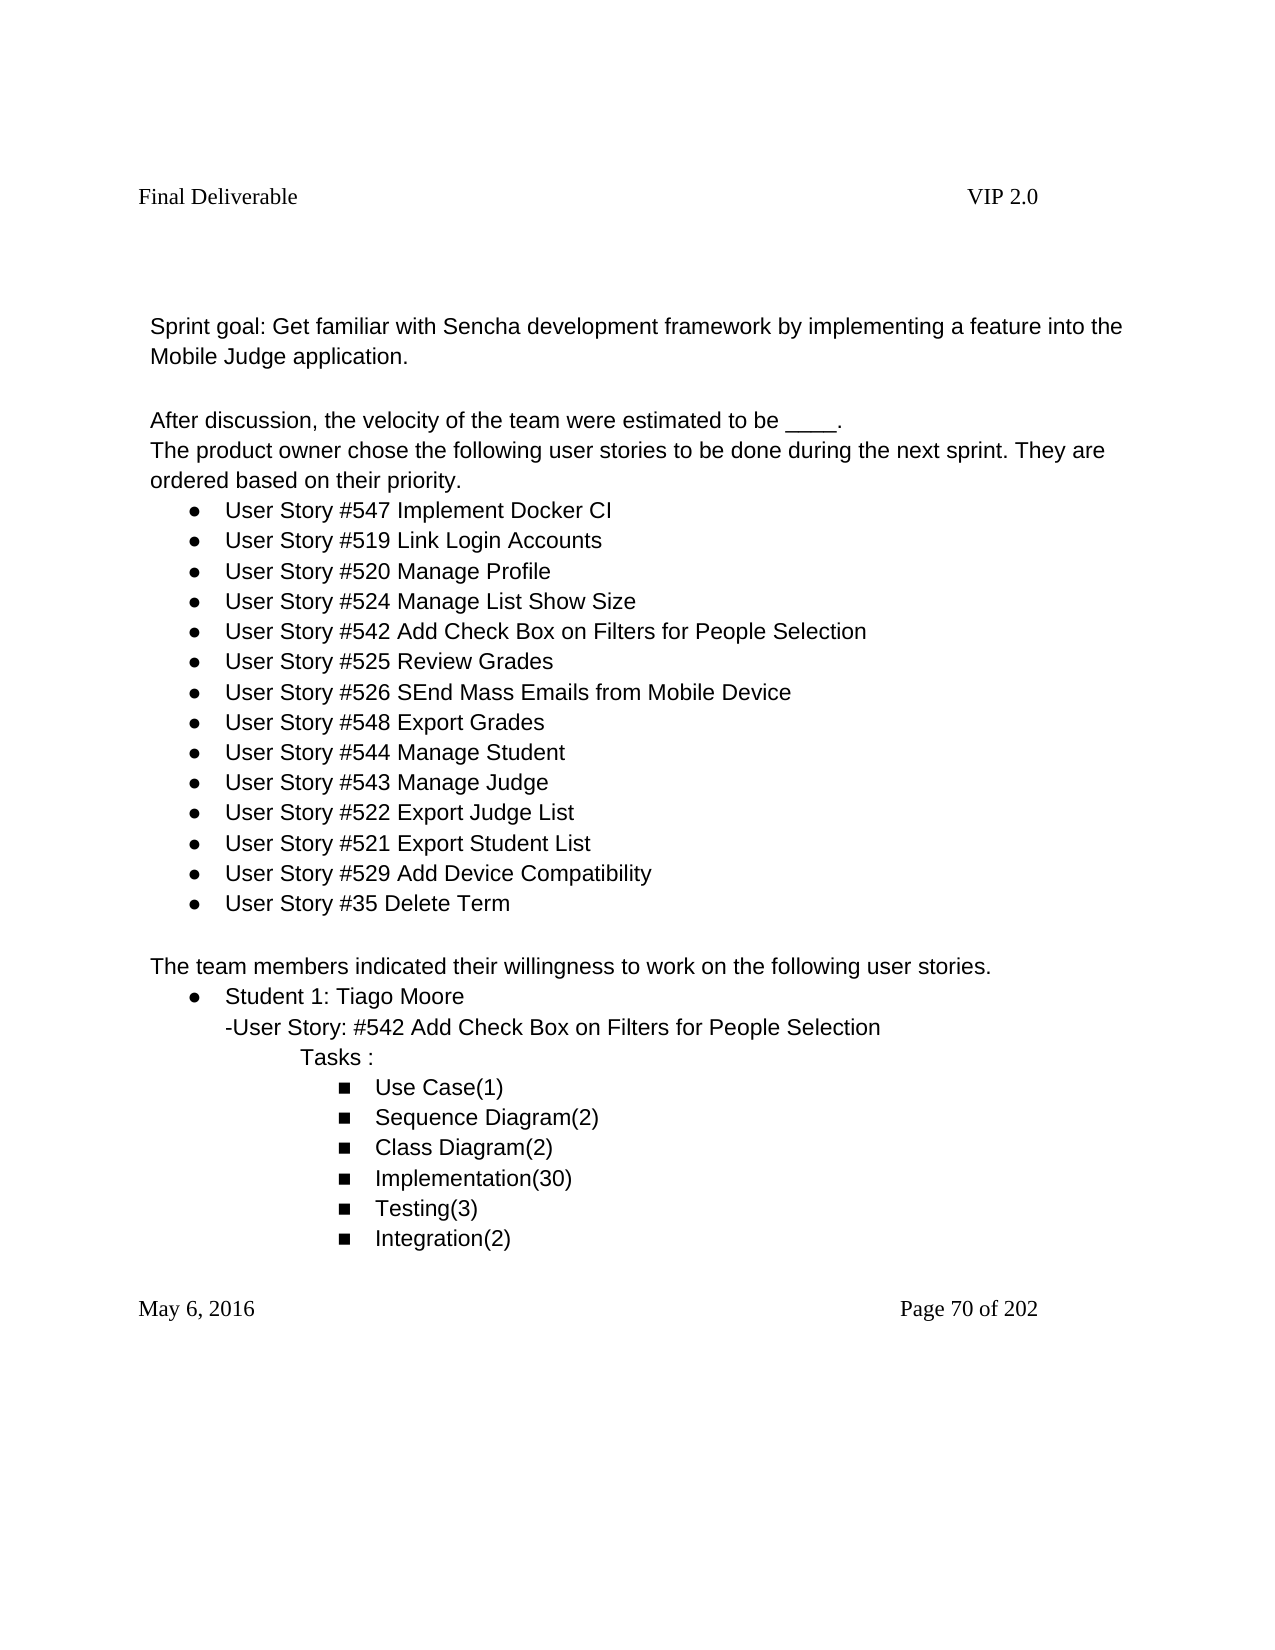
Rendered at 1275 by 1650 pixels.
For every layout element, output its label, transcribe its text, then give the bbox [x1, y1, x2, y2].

list Integration(2) [337, 1225, 1125, 1251]
list User Story #521 Export Student List [187, 829, 1125, 856]
text Sprint goal: Get familiar with Sencha development framework by implementing a feature into the Mobile Judge application. [150, 313, 1125, 370]
list User Story #520 Manage Profile [187, 558, 1125, 584]
list User Story #522 Export Judge List [187, 799, 1125, 826]
list User Story #526 SEnd Mass Emails from Mobile Device [187, 678, 1125, 705]
text -User Story: #542 Add Check Box on Filters for People Selection [225, 1013, 1125, 1040]
list User Story #35 Delete Term [187, 890, 1125, 916]
list Student 1: Tiago Moore [187, 983, 1125, 1010]
text The team members indicated their willingness to work on the following user stories. [150, 953, 1125, 979]
list Class Diagram(2) [337, 1134, 1125, 1161]
list User Story #524 Manage List Show Size [187, 588, 1125, 614]
list Implementation(30) [337, 1164, 1125, 1191]
list User Story #519 Link Login Accounts [187, 527, 1125, 554]
list User Story #548 Export Grades [187, 709, 1125, 735]
text Tasks : [225, 1044, 1125, 1070]
text The product owner chose the following user stories to be done during the next sprint. They are ordered based on their priority. [150, 437, 1125, 493]
text After discussion, the velocity of the team were estimated to be ____. [150, 407, 1125, 433]
list Testing(3) [337, 1195, 1125, 1221]
list User Story #529 Add Device Compatibility [187, 860, 1125, 886]
list User Story #543 Manage Judge [187, 769, 1125, 795]
list User Story #544 Manage Student [187, 739, 1125, 765]
list User Story #547 Implement Docker CI [187, 497, 1125, 523]
list User Story #542 Add Check Box on Filters for People Selection [187, 618, 1125, 644]
list Sequence Diagram(2) [337, 1104, 1125, 1131]
list User Story #525 Review Grades [187, 648, 1125, 674]
list Use Case(1) [337, 1074, 1125, 1100]
